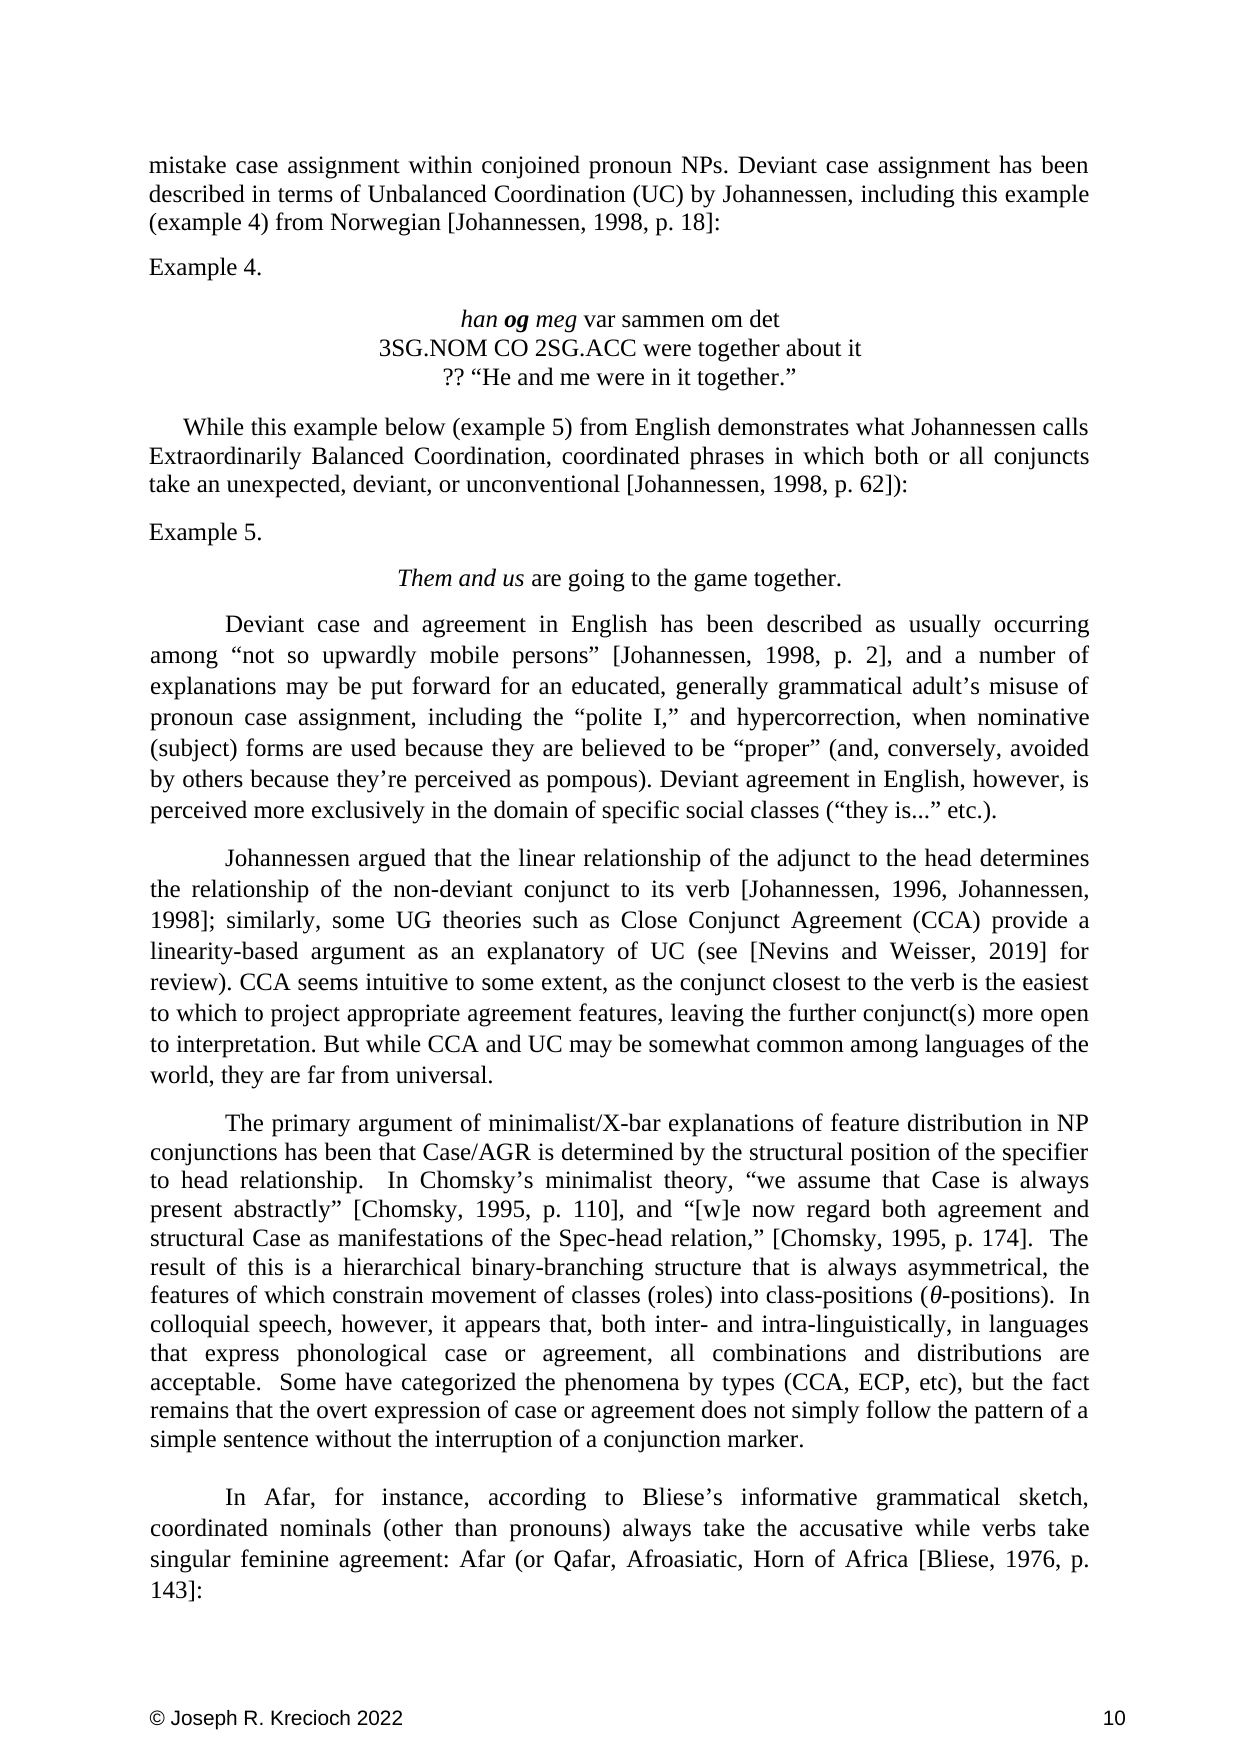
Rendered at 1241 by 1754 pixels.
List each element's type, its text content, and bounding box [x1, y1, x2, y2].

text Johannessen argued that the linear relationship of the adjunct to the head determines the relationship of the non-deviant conjunct to its verb [Johannessen, 1996, Johannessen, 1998]; similarly, some UG theories such as Close Conjunct Agreement (CCA) provide a linearity-based argument as an explanatory of UC (see [Nevins and Weisser, 2019] for review). CCA seems intuitive to some extent, as the conjunct closest to the verb is the easiest to which to project appropriate agreement features, leaving the further conjunct(s) more open to interpretation. But while CCA and UC may be somewhat common among languages of the world, they are far from universal. [150, 843, 1090, 1089]
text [149, 150, 1090, 236]
text Deviant case and agreement in English has been described as usually occurring among “not so upwardly mobile persons” [Johannessen, 1998, p. 2], and a number of explanations may be put forward for an educated, generally grammatical adult’s misuse of pronoun case assignment, including the “polite I,” and hypercorrection, when nominative (subject) forms are used because they are believed to be “proper” (and, conversely, avoided by others because they’re perceived as pompous). Deviant agreement in English, however, is perceived more exclusively in the domain of specific social classes (“they is...” etc.). [150, 609, 1090, 824]
text The primary argument of minimalist/X-bar explanations of feature distribution in NP conjunctions has been that Case/AGR is determined by the structural position of the specifier to head relationship. In Chomsky’s minimalist theory, “we assume that Case is always present abstractly” [Chomsky, 1995, p. 110], and “[w]e now regard both agreement and structural Case as manifestations of the Spec-head relation,” [Chomsky, 1995, p. 174]. The result of this is a hierarchical binary-branching structure that is always asymmetrical, the features of which constrain movement of classes (roles) into class-positions (θ-positions). In colloquial speech, however, it appears that, both inter- and intra-linguistically, in languages that express phonological case or agreement, all combinations and distributions are acceptable. Some have categorized the phenomena by types (CCA, ECP, etc), but the fact remains that the overt expression of case or agreement does not simply follow the pattern of a simple sentence without the interruption of a conjunction marker. [150, 1108, 1090, 1453]
text Them and us are going to the game together. [149, 563, 1090, 592]
text ?? “He and me were in it together.” [287, 362, 952, 391]
text While this example below (example 5) from English demonstrates what Johannessen calls Extraordinarily Balanced Coordination, coordinated phrases in which both or all conjuncts take an unexpected, deviant, or unconventional [Johannessen, 1998, p. 62]): [149, 412, 1090, 498]
text han og meg var sammen om det [287, 304, 954, 333]
text 3SG.NOM CO 2SG.ACC were together about it [287, 333, 954, 362]
text In Afar, for instance, according to Bliese’s informative grammatical sketch, coordinated nominals (other than pronouns) always take the accusative while verbs take singular feminine agreement: Afar (or Qafar, Afroasiatic, Horn of Africa [Bliese, 1976, p. 143]: [150, 1482, 1090, 1604]
text Example 4. [148, 252, 1090, 281]
text Example 5. [149, 517, 1090, 546]
